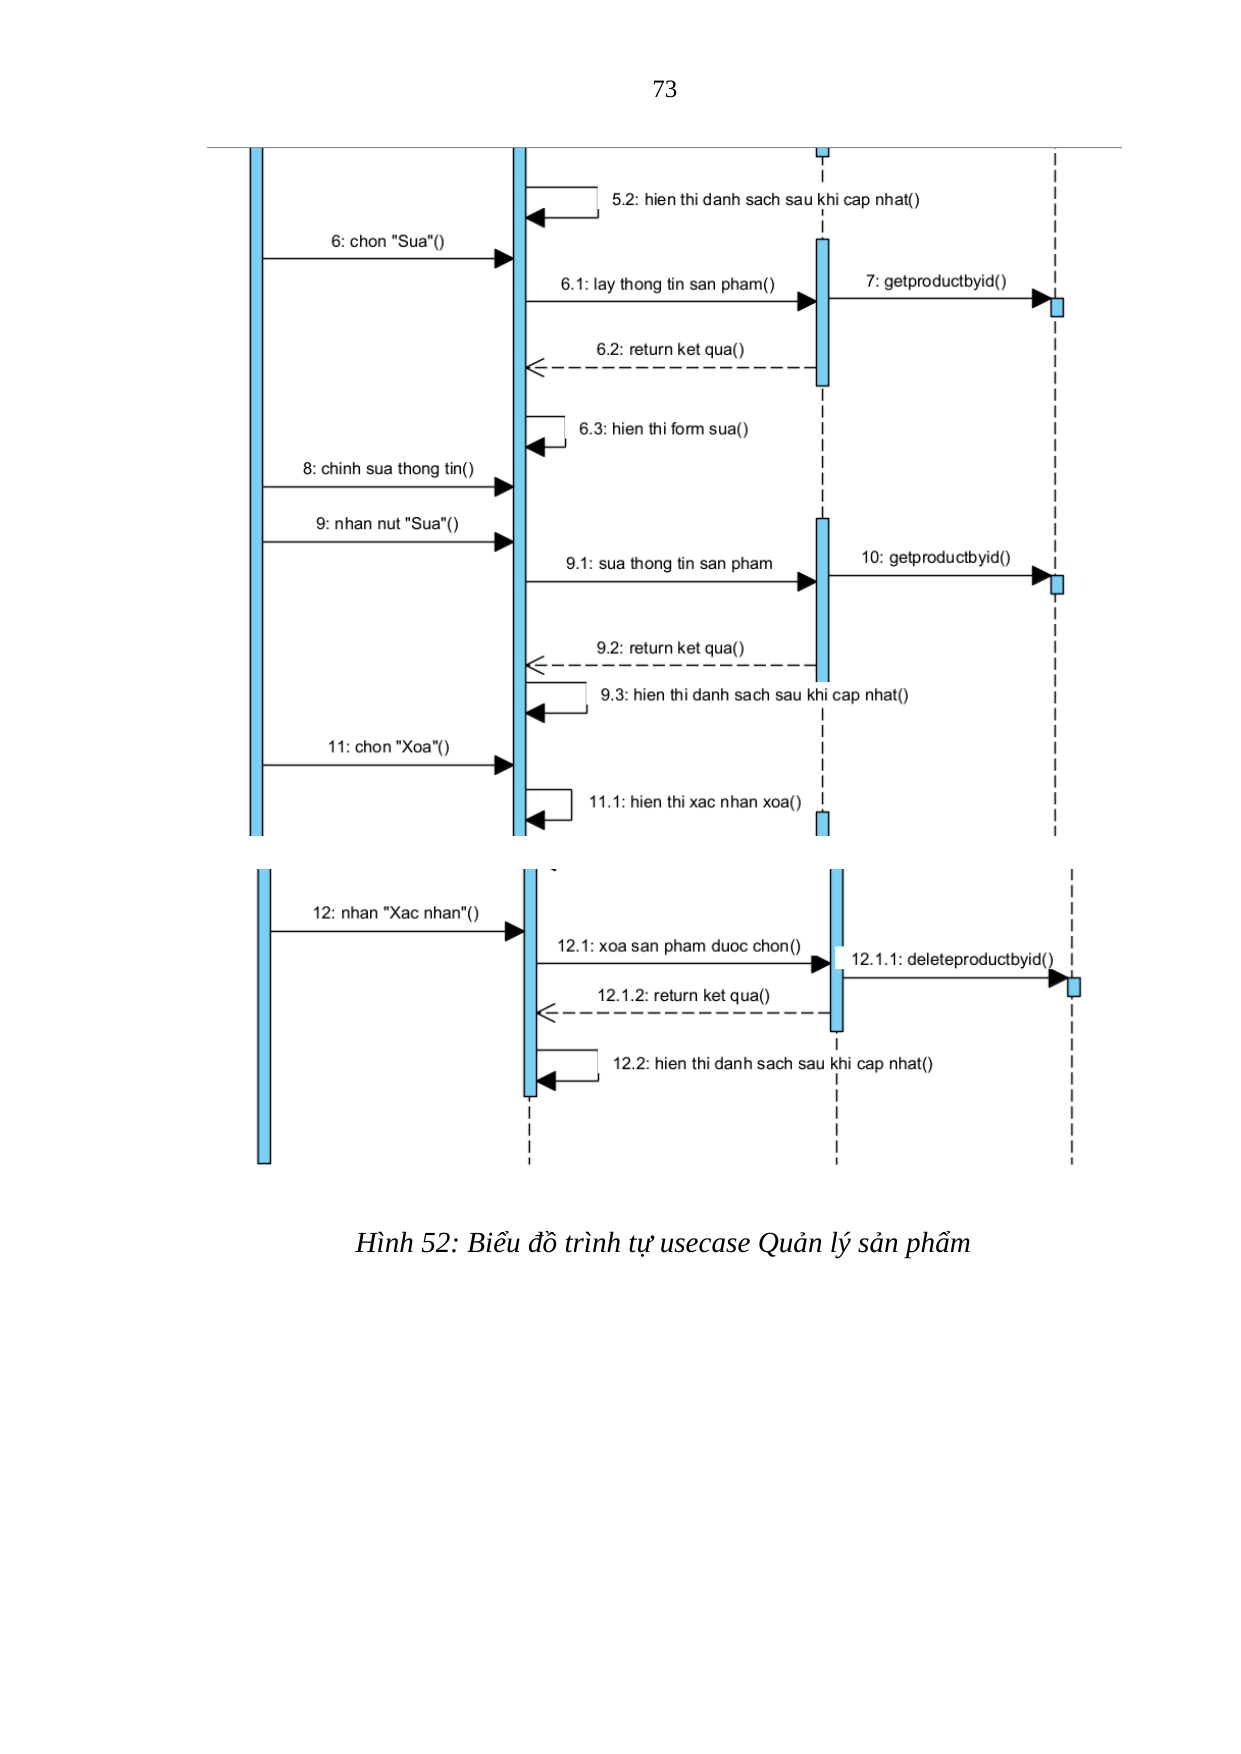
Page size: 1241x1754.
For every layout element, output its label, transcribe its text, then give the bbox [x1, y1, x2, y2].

picture [206, 147, 1123, 836]
picture [206, 869, 1123, 1192]
text Hình 52: Biểu đồ trình tự usecase Quản lý sản phẩm [207, 1225, 1122, 1259]
